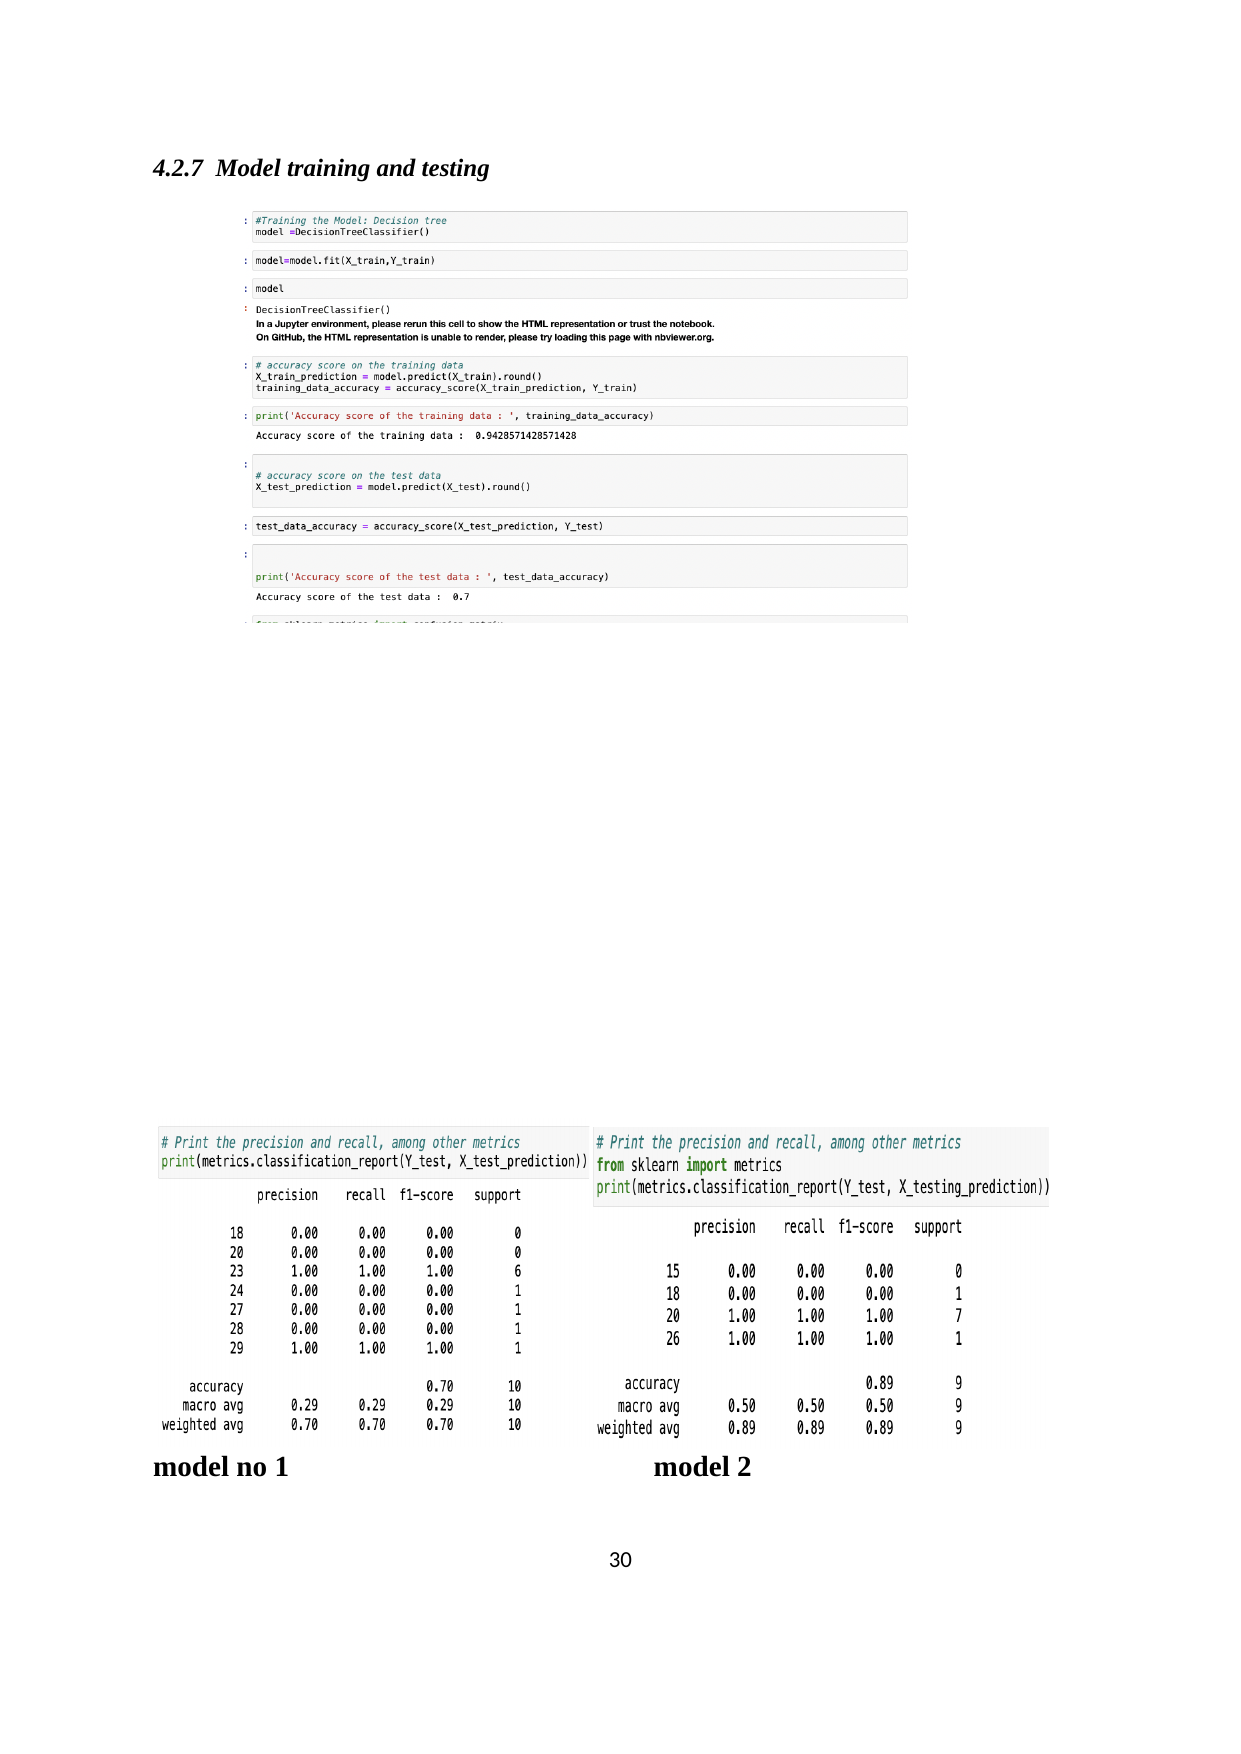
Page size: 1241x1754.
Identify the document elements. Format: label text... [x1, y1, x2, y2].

picture [155, 1118, 1049, 1449]
picture [245, 209, 913, 623]
text model no 1 model 2 [153, 1223, 1087, 1482]
text 4.2.7 Model training and testing [153, 153, 1087, 182]
